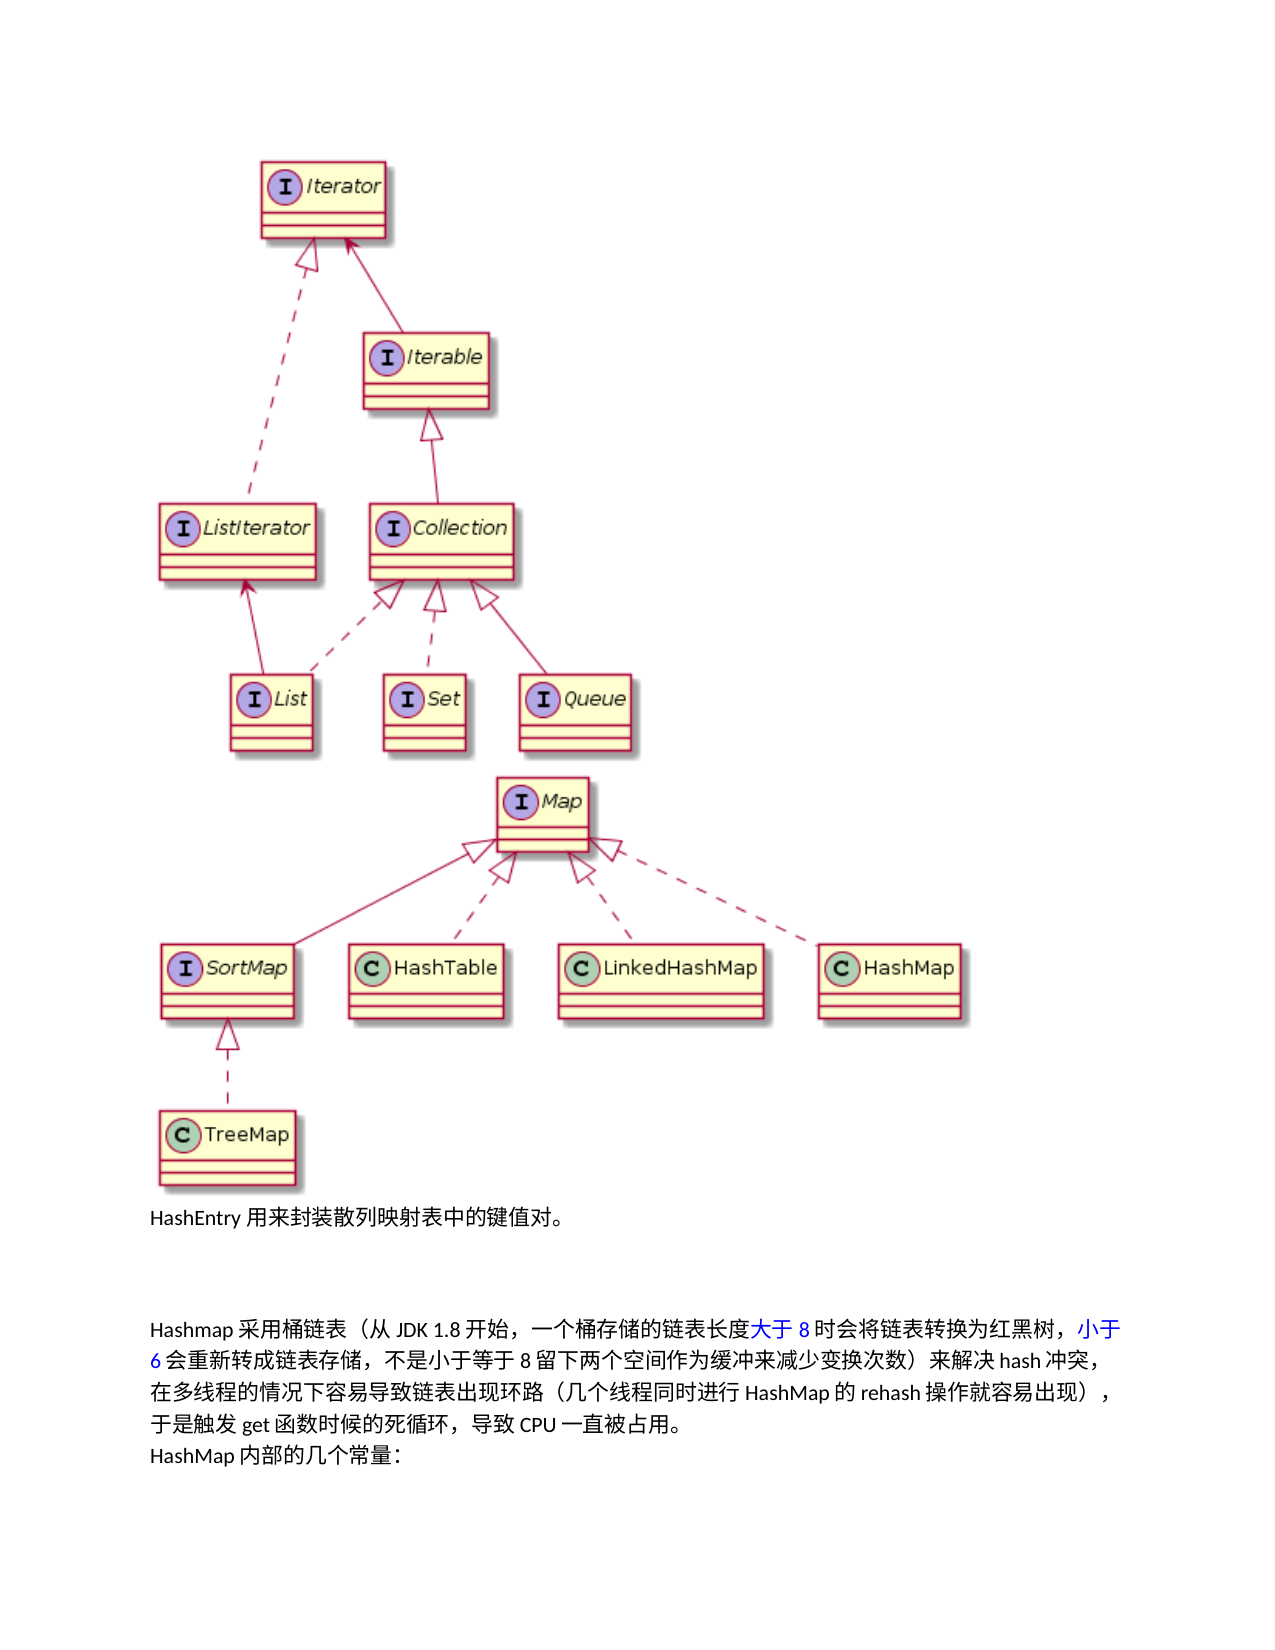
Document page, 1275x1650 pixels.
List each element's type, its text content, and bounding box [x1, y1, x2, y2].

text HashEntry 用来封装散列映射表中的键值对。 [150, 1200, 1125, 1232]
text HashMap内部的几个常量： [150, 1438, 1125, 1470]
picture [150, 150, 976, 1200]
text Hashmap采用桶链表（从 JDK 1.8 开始，一个桶存储的链表长度大于 8 时会将链表转换为红黑树，小于6会重新转成链表存储，不是小于等于8留下两个空间作为缓冲来减少变换次数）来解决hash冲突，在多线程的情况下容易导致链表出现环路（几个线程同时进行HashMap的rehash操作就容易出现），于是触发get函数时候的死循环，导致CPU一直被占用。 [150, 1312, 1125, 1438]
